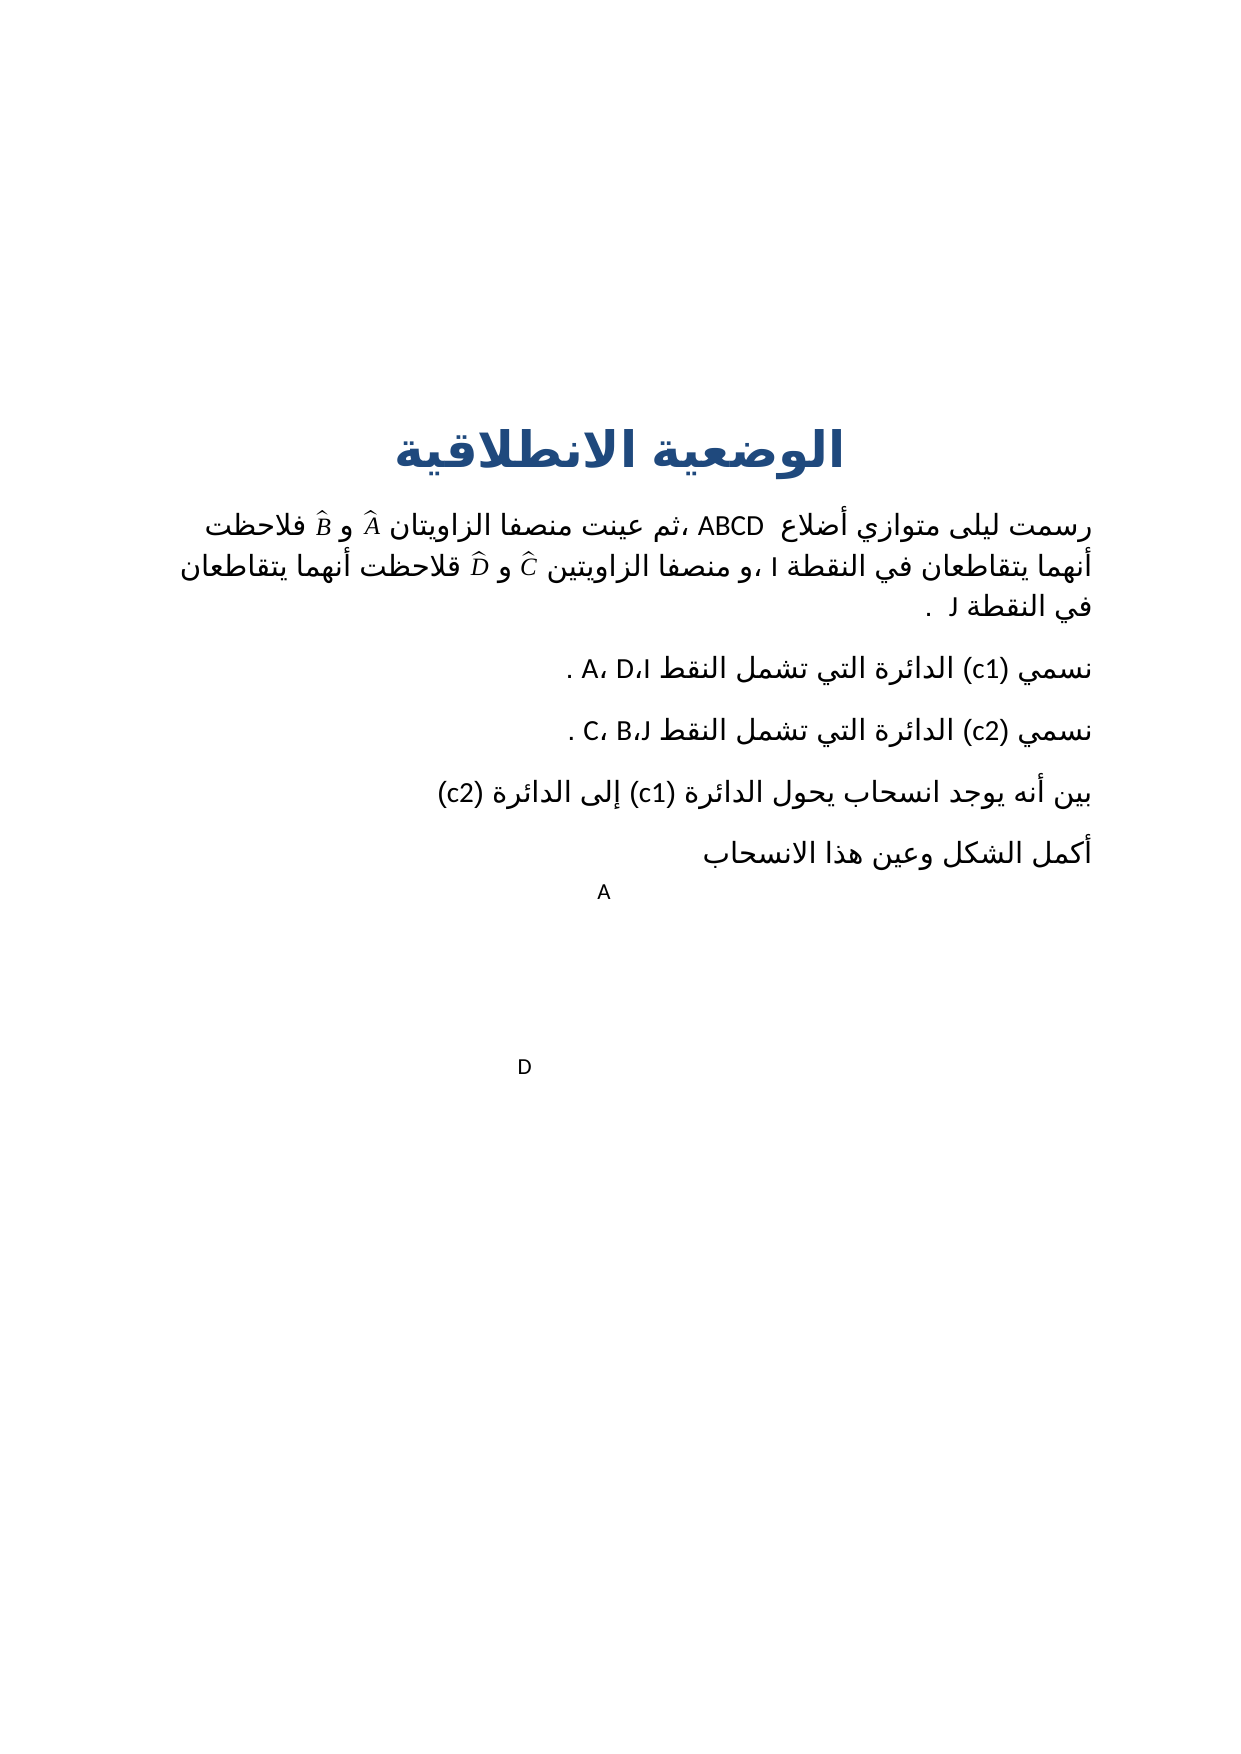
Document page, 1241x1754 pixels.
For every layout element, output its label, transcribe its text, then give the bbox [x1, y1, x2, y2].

text نسمي (c1) الدائرة التي تشمل النقط A، D،I . [148, 650, 1093, 686]
text أكمل الشكل وعين هذا الانسحاب [148, 836, 1093, 869]
text بين أنه يوجد انسحاب يحول الدائرة (c1) إلى الدائرة (c2) [148, 774, 1093, 809]
text نسمي (c2) الدائرة التي تشمل النقط C، B،J . [148, 712, 1093, 748]
text رسمت ليلى متوازي أضلاع ABCD ،ثم عينت منصفا الزاويتان و فلاحظت أنهما يتقاطعان في النقطة I ،و منصفا الزاويتين و قلاحظت أنهما يتقاطعان في النقطة J . [148, 507, 1093, 624]
text الوضعية الانطلاقية [148, 420, 1093, 478]
